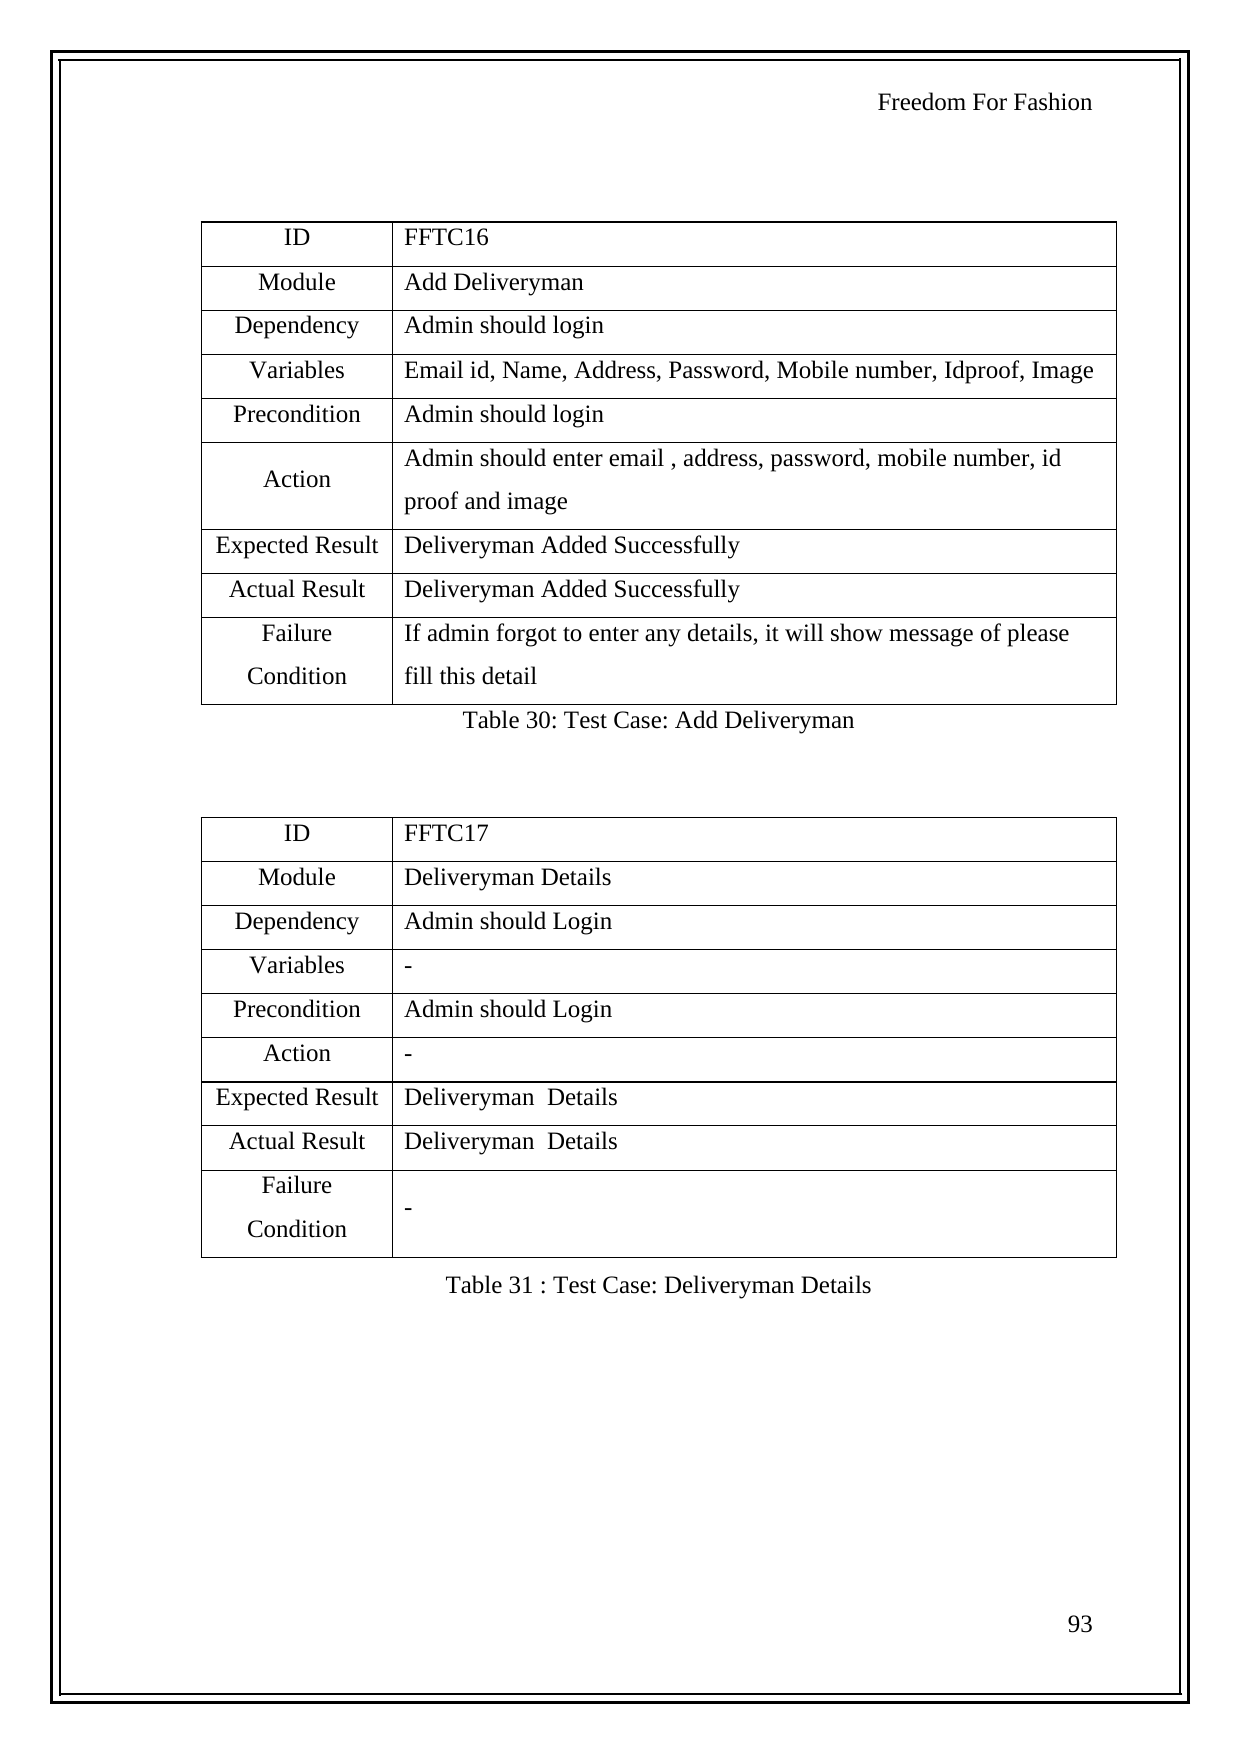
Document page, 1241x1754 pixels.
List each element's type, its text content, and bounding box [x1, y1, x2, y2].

table_cell - [393, 1171, 1116, 1257]
table_cell Expected Result [202, 1083, 392, 1125]
table_cell Deliveryman Details [393, 1083, 1116, 1125]
text Table 30: Test Case: Add Deliveryman [224, 705, 1092, 734]
table_cell Action [202, 1038, 392, 1081]
table_cell Email id, Name, Address, Password, Mobile number, Idproof, Image [393, 355, 1116, 398]
table_cell Variables [202, 950, 392, 993]
table_header ID [202, 818, 392, 861]
table_cell Expected Result [202, 530, 392, 573]
table_cell Admin should login [393, 399, 1116, 442]
table_cell Module [202, 267, 392, 309]
table_cell Deliveryman Details [393, 862, 1116, 905]
table_header FFTC17 [393, 818, 1116, 861]
table_cell - [393, 950, 1116, 993]
table_cell Precondition [202, 399, 392, 442]
table_cell - [393, 1038, 1116, 1081]
table_cell Admin should Login [393, 994, 1116, 1037]
table_cell Deliveryman Added Successfully [393, 530, 1116, 573]
table_cell Precondition [202, 994, 392, 1037]
table_cell Action [202, 443, 392, 529]
table_cell Actual Result [202, 1126, 392, 1169]
table_cell Actual Result [202, 574, 392, 617]
text Table 31 : Test Case: Deliveryman Details [224, 1270, 1092, 1299]
table_cell Admin should enter email , address, password, mobile number, id proof and image [393, 443, 1116, 529]
table_cell Deliveryman Details [393, 1126, 1116, 1169]
table_header FFTC16 [393, 223, 1116, 266]
table_cell Deliveryman Added Successfully [393, 574, 1116, 617]
table_cell Module [202, 862, 392, 905]
table_cell Dependency [202, 906, 392, 949]
table_cell If admin forgot to enter any details, it will show message of please fill this detail [393, 618, 1116, 704]
table_cell Failure Condition [202, 1171, 392, 1257]
table_cell Admin should login [393, 311, 1116, 354]
table_cell Add Deliveryman [393, 267, 1116, 309]
table_header ID [202, 223, 392, 266]
table_cell Dependency [202, 311, 392, 354]
table_cell Admin should Login [393, 906, 1116, 949]
table_cell Variables [202, 355, 392, 398]
table_cell Failure Condition [202, 618, 392, 704]
